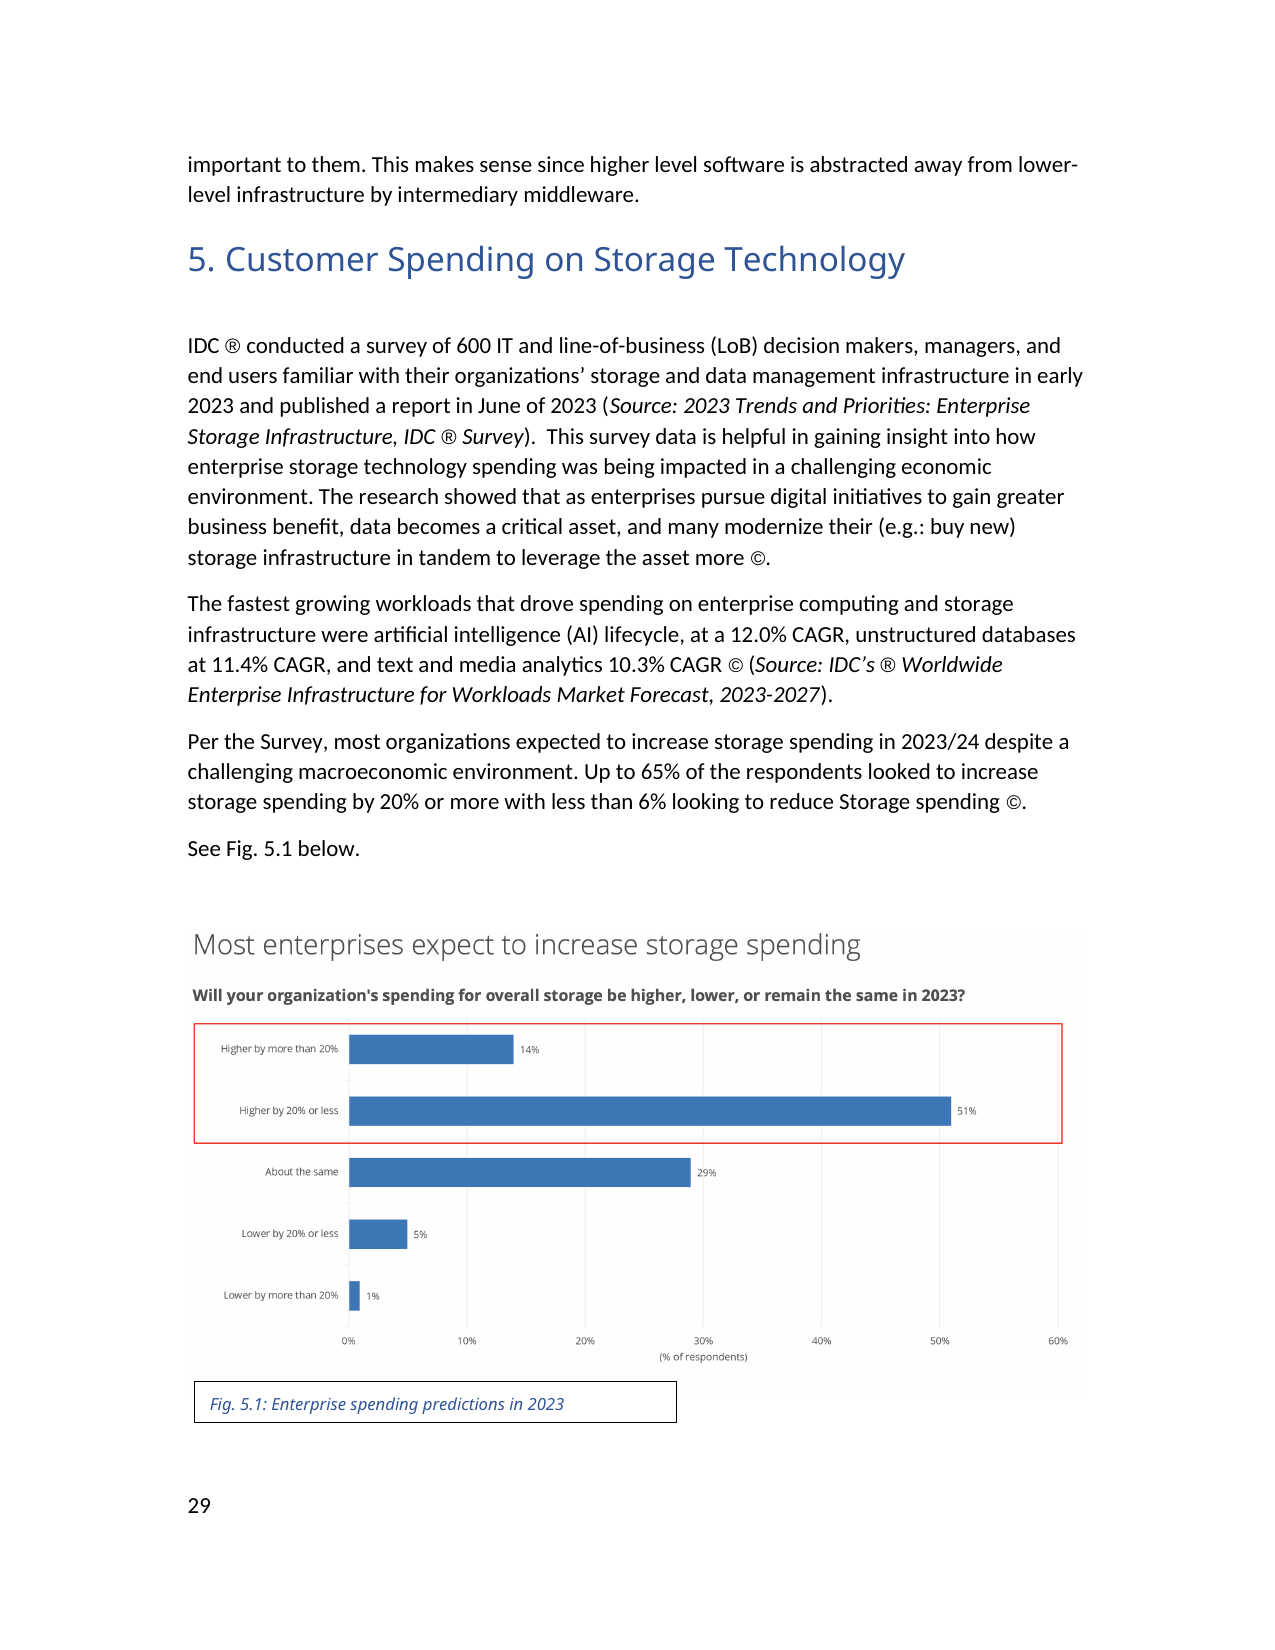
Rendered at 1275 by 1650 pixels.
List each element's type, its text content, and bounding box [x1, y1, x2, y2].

text IDC ® conducted a survey of 600 IT and line-of-business (LoB) decision makers, managers, and end users familiar with their organizations’ storage and data management infrastructure in early 2023 and published a report in June of 2023 (Source: 2023 Trends and Priorities: Enterprise Storage Infrastructure, IDC ® Survey). This survey data is helpful in gaining insight into how enterprise storage technology spending was being impacted in a challenging economic environment. The research showed that as enterprises pursue digital initiatives to gain greater business benefit, data becomes a critical asset, and many modernize their (e.g.: buy new) storage infrastructure in tandem to leverage the asset more ©. [187, 331, 1087, 571]
text The fastest growing workloads that drove spending on enterprise computing and storage infrastructure were artificial intelligence (AI) lifecycle, at a 12.0% CAGR, unstructured databases at 11.4% CAGR, and text and media analytics 10.3% CAGR © (Source: IDC’s ® Worldwide Enterprise Infrastructure for Workloads Market Forecast, 2023-2027). [187, 589, 1087, 708]
text See Fig. 5.1 below. [187, 834, 1087, 862]
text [187, 150, 1087, 208]
text Per the Survey, most organizations expected to increase storage spending in 2023/24 despite a challenging macroeconomic environment. Up to 65% of the respondents looked to increase storage spending by 20% or more with less than 6% looking to reduce Storage spending ©. [187, 727, 1087, 816]
subtitle Customer Spending on Storage Technology [187, 235, 1087, 281]
picture [187, 928, 1088, 1396]
